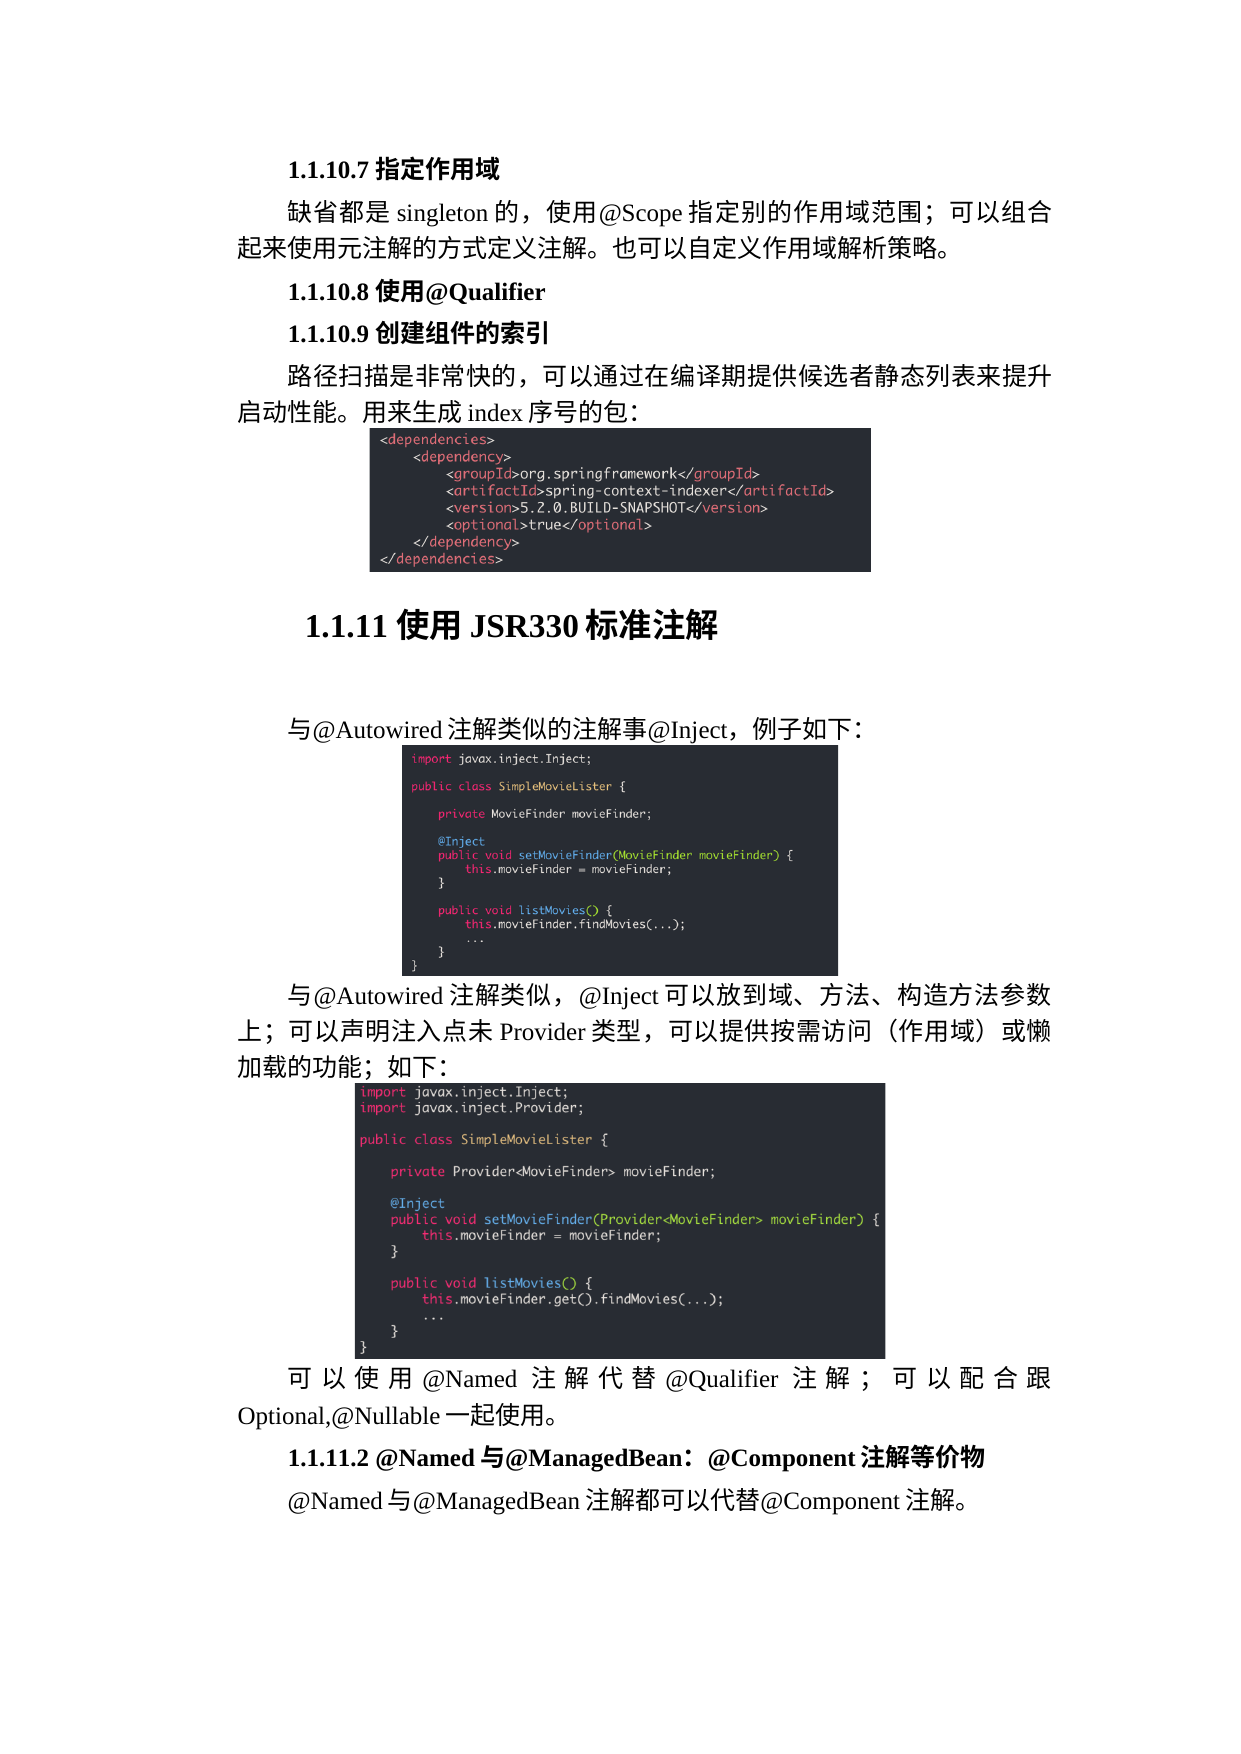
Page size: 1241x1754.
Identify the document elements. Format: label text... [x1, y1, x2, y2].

subtitle 1.1.11.2 @Named与@ManagedBean：@Component注解等价物 [237, 1438, 1053, 1474]
subtitle 1.1.10.8 使用@Qualifier [237, 271, 1053, 307]
text 可以使用@Named注解代替@Qualifier注解；可以配合跟Optional,@Nullable一起使用。 [237, 1359, 1053, 1431]
text @Named与@ManagedBean注解都可以代替@Component注解。 [237, 1480, 1053, 1516]
text 与@Autowired注解类似，@Inject可以放到域、方法、构造方法参数上；可以声明注入点未Provider类型，可以提供按需访问（作用域）或懒加载的功能；如下： [237, 975, 1053, 1084]
picture [369, 428, 871, 572]
picture [402, 745, 839, 976]
text 缺省都是singleton的，使用@Scope指定别的作用域范围；可以组合起来使用元注解的方式定义注解。也可以自定义作用域解析策略。 [237, 192, 1053, 265]
text 与@Autowired注解类似的注解事@Inject，例子如下： [237, 709, 1053, 746]
subtitle 1.1.11 使用JSR330标准注解 [237, 599, 1053, 647]
subtitle 1.1.10.9 创建组件的索引 [237, 314, 1053, 350]
picture [354, 1083, 886, 1359]
subtitle 1.1.10.7 指定作用域 [237, 150, 1053, 186]
text 路径扫描是非常快的，可以通过在编译期提供候选者静态列表来提升启动性能。用来生成index序号的包： [237, 356, 1053, 429]
